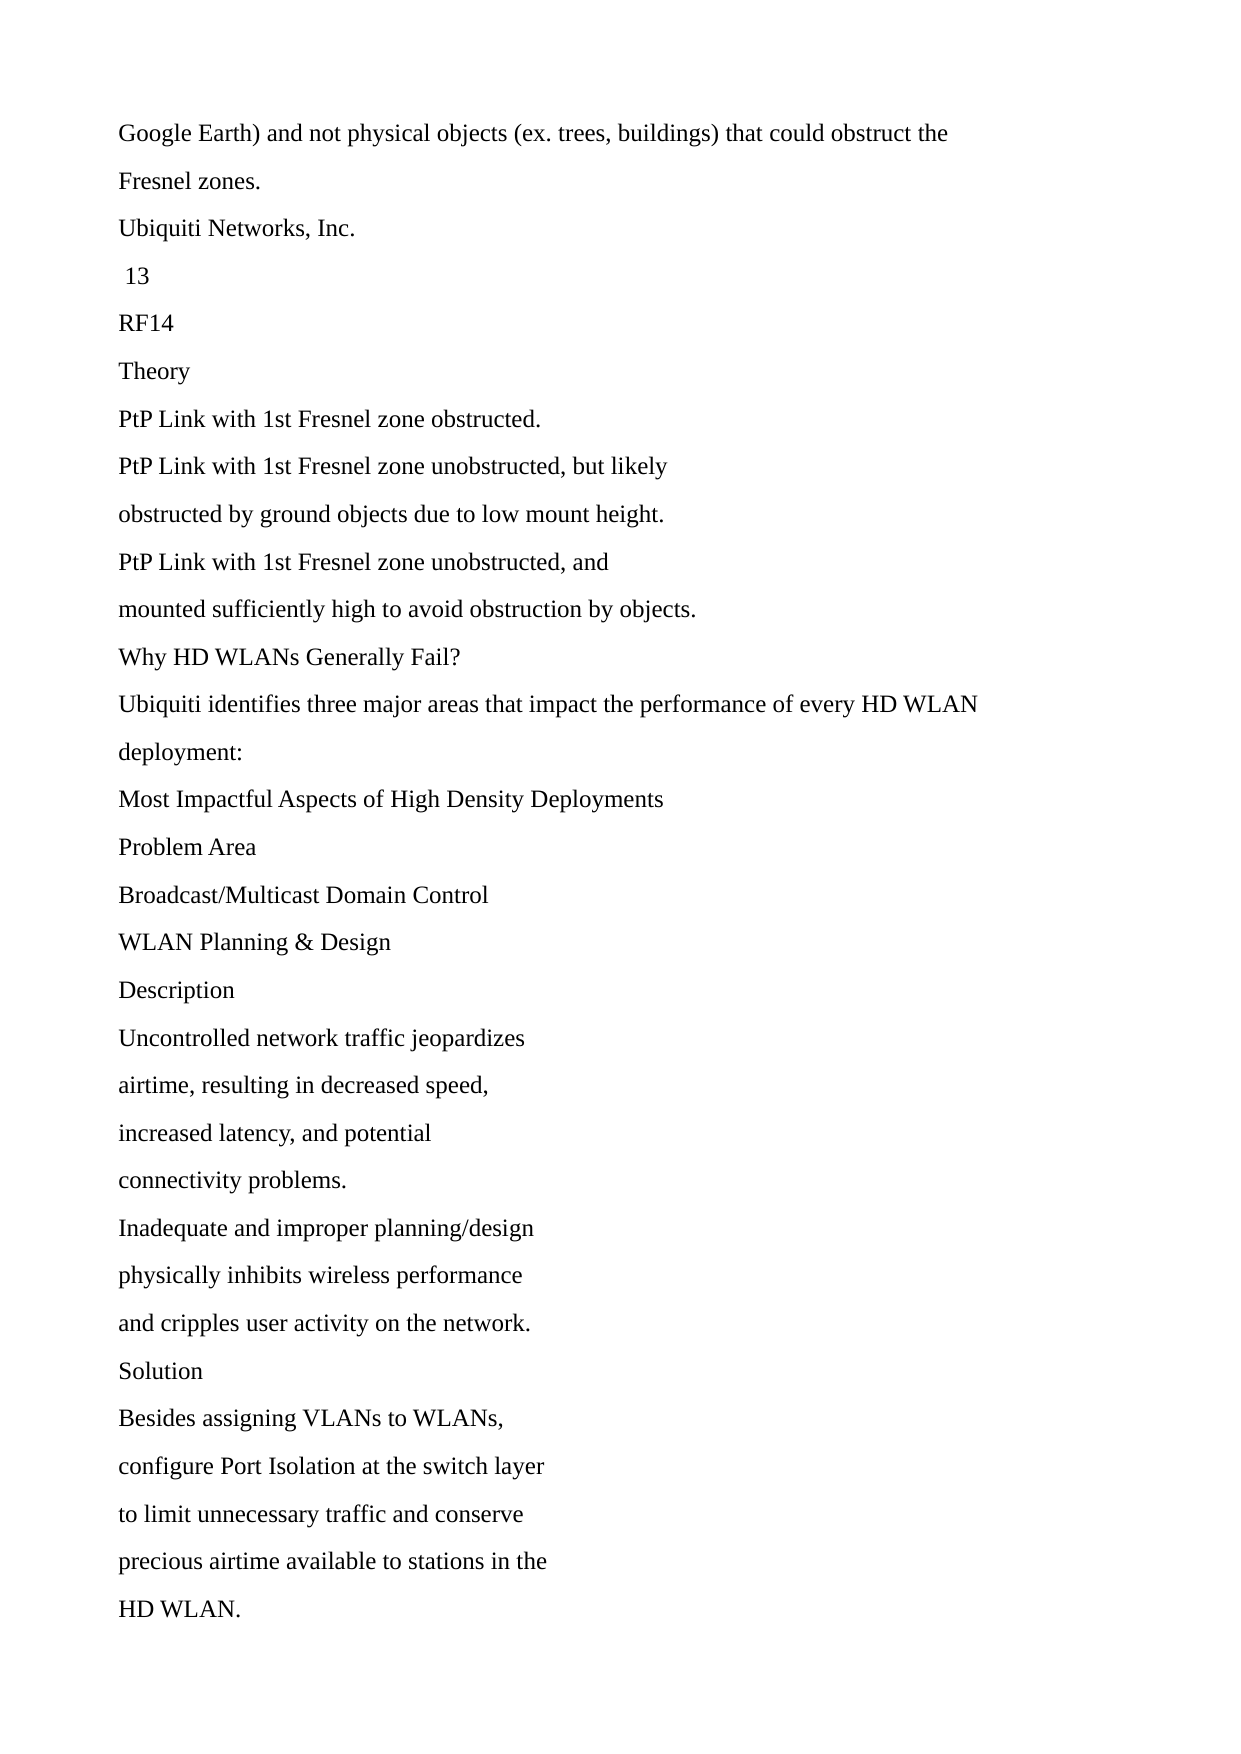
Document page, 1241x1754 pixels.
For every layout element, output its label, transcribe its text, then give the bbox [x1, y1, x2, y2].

text obstructed by ground objects due to low mount height. [118, 499, 1122, 528]
text airtime, resulting in decreased speed, [118, 1070, 1122, 1099]
text Description [118, 975, 1122, 1004]
text WLAN Planning & Design [118, 927, 1122, 956]
text Inadequate and improper planning/design [118, 1213, 1122, 1242]
text Why HD WLANs Generally Fail? [118, 642, 1122, 671]
text PtP Link with 1st Fresnel zone unobstructed, but likely [118, 451, 1122, 480]
text Ubiquiti Networks, Inc. [118, 213, 1122, 242]
text 13 [118, 261, 1122, 290]
text Fresnel zones. [118, 166, 1122, 194]
text precious airtime available to stations in the [118, 1546, 1122, 1575]
text Problem Area [118, 832, 1122, 861]
text Google Earth) and not physical objects (ex. trees, buildings) that could obstruct the [118, 118, 1122, 147]
text HD WLAN. [118, 1594, 1122, 1623]
text deployment: [118, 737, 1122, 766]
text RF14 [118, 308, 1122, 337]
text Uncontrolled network traffic jeopardizes [118, 1023, 1122, 1051]
text mounted sufficiently high to avoid obstruction by objects. [118, 594, 1122, 623]
text configure Port Isolation at the switch layer [118, 1451, 1122, 1480]
text and cripples user activity on the network. [118, 1308, 1122, 1337]
text increased latency, and potential [118, 1118, 1122, 1147]
text PtP Link with 1st Fresnel zone unobstructed, and [118, 547, 1122, 575]
text to limit unnecessary traffic and conserve [118, 1499, 1122, 1527]
text Broadcast/Multicast Domain Control [118, 880, 1122, 908]
text PtP Link with 1st Fresnel zone obstructed. [118, 404, 1122, 432]
text Theory [118, 356, 1122, 385]
text Most Impactful Aspects of High Density Deployments [118, 784, 1122, 813]
text Ubiquiti identifies three major areas that impact the performance of every HD WLAN [118, 689, 1122, 718]
text Solution [118, 1356, 1122, 1384]
text connectivity problems. [118, 1165, 1122, 1194]
text Besides assigning VLANs to WLANs, [118, 1403, 1122, 1432]
text physically inhibits wireless performance [118, 1261, 1122, 1289]
